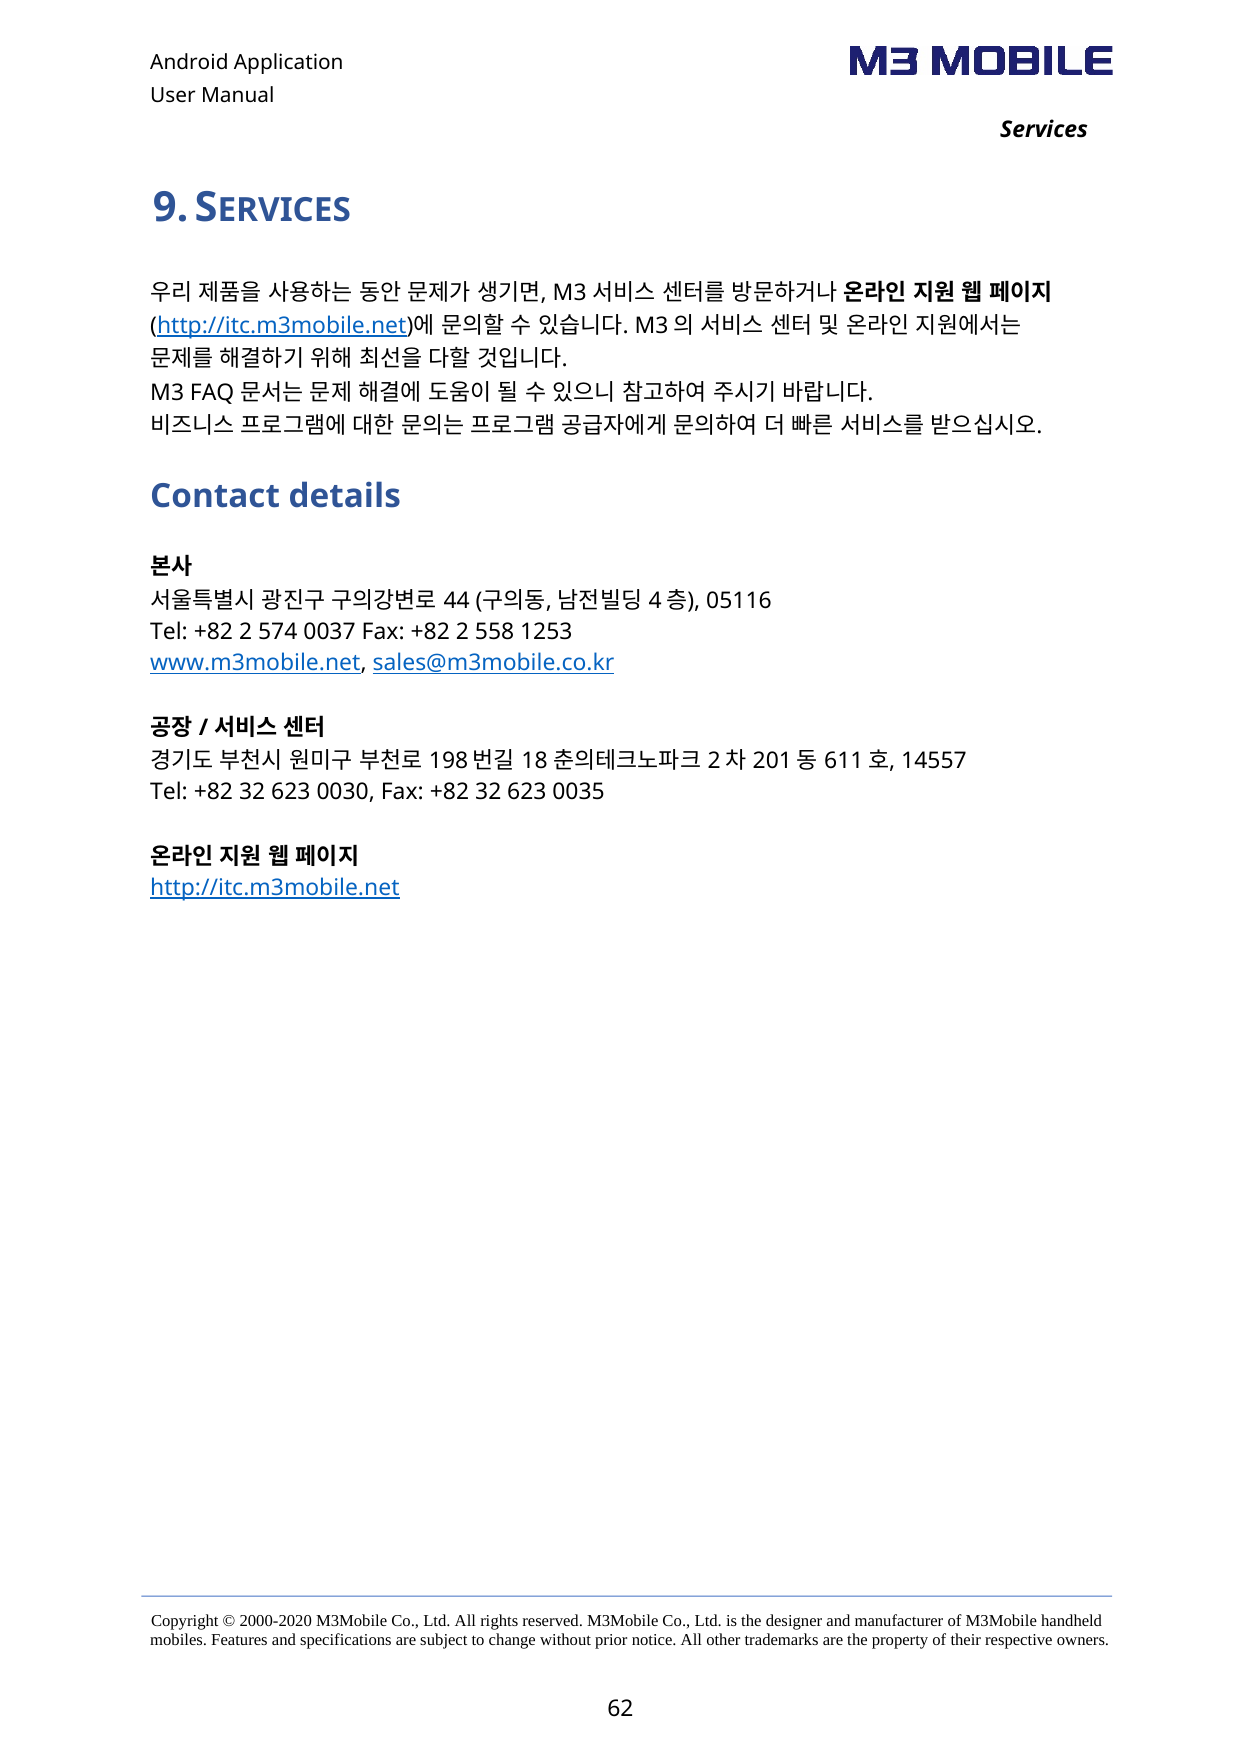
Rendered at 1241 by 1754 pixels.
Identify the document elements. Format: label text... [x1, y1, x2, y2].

picture [850, 46, 1113, 75]
text M3 FAQ 문서는 문제 해결에 도움이 될 수 있으니 참고하여 주시기 바랍니다. [150, 374, 1090, 407]
subtitle Services [153, 177, 1090, 234]
text 경기도 부천시 원미구 부천로 198번길 18 춘의테크노파크 2차 201동 611호, 14557 Tel: +82 32 623 0030, Fax: +82 32 623 0035 [150, 742, 1090, 806]
text 공장 / 서비스 센터 [150, 708, 1090, 742]
text Contact details [150, 472, 1090, 517]
text 비즈니스 프로그램에 대한 문의는 프로그램 공급자에게 문의하여 더 빠른 서비스를 받으십시오. [150, 407, 1090, 440]
text 서울특별시 광진구 구의강변로 44 (구의동, 남전빌딩 4층), 05116 Tel: +82 2 574 0037 Fax: +82 2 558 1253 [150, 581, 1090, 646]
text 본사 [150, 548, 1090, 581]
text http://itc.m3mobile.net [150, 871, 1090, 902]
text 우리 제품을 사용하는 동안 문제가 생기면, M3 서비스 센터를 방문하거나 온라인 지원 웹 페이지(http://itc.m3mobile.net)에 문의할 수 있습니다. M3의 서비스 센터 및 온라인 지원에서는 문제를 해결하기 위해 최선을 다할 것입니다. [150, 274, 1090, 374]
text 온라인 지원 웹 페이지 [150, 838, 1090, 871]
text www.m3mobile.net, sales@m3mobile.co.kr [150, 646, 1090, 677]
